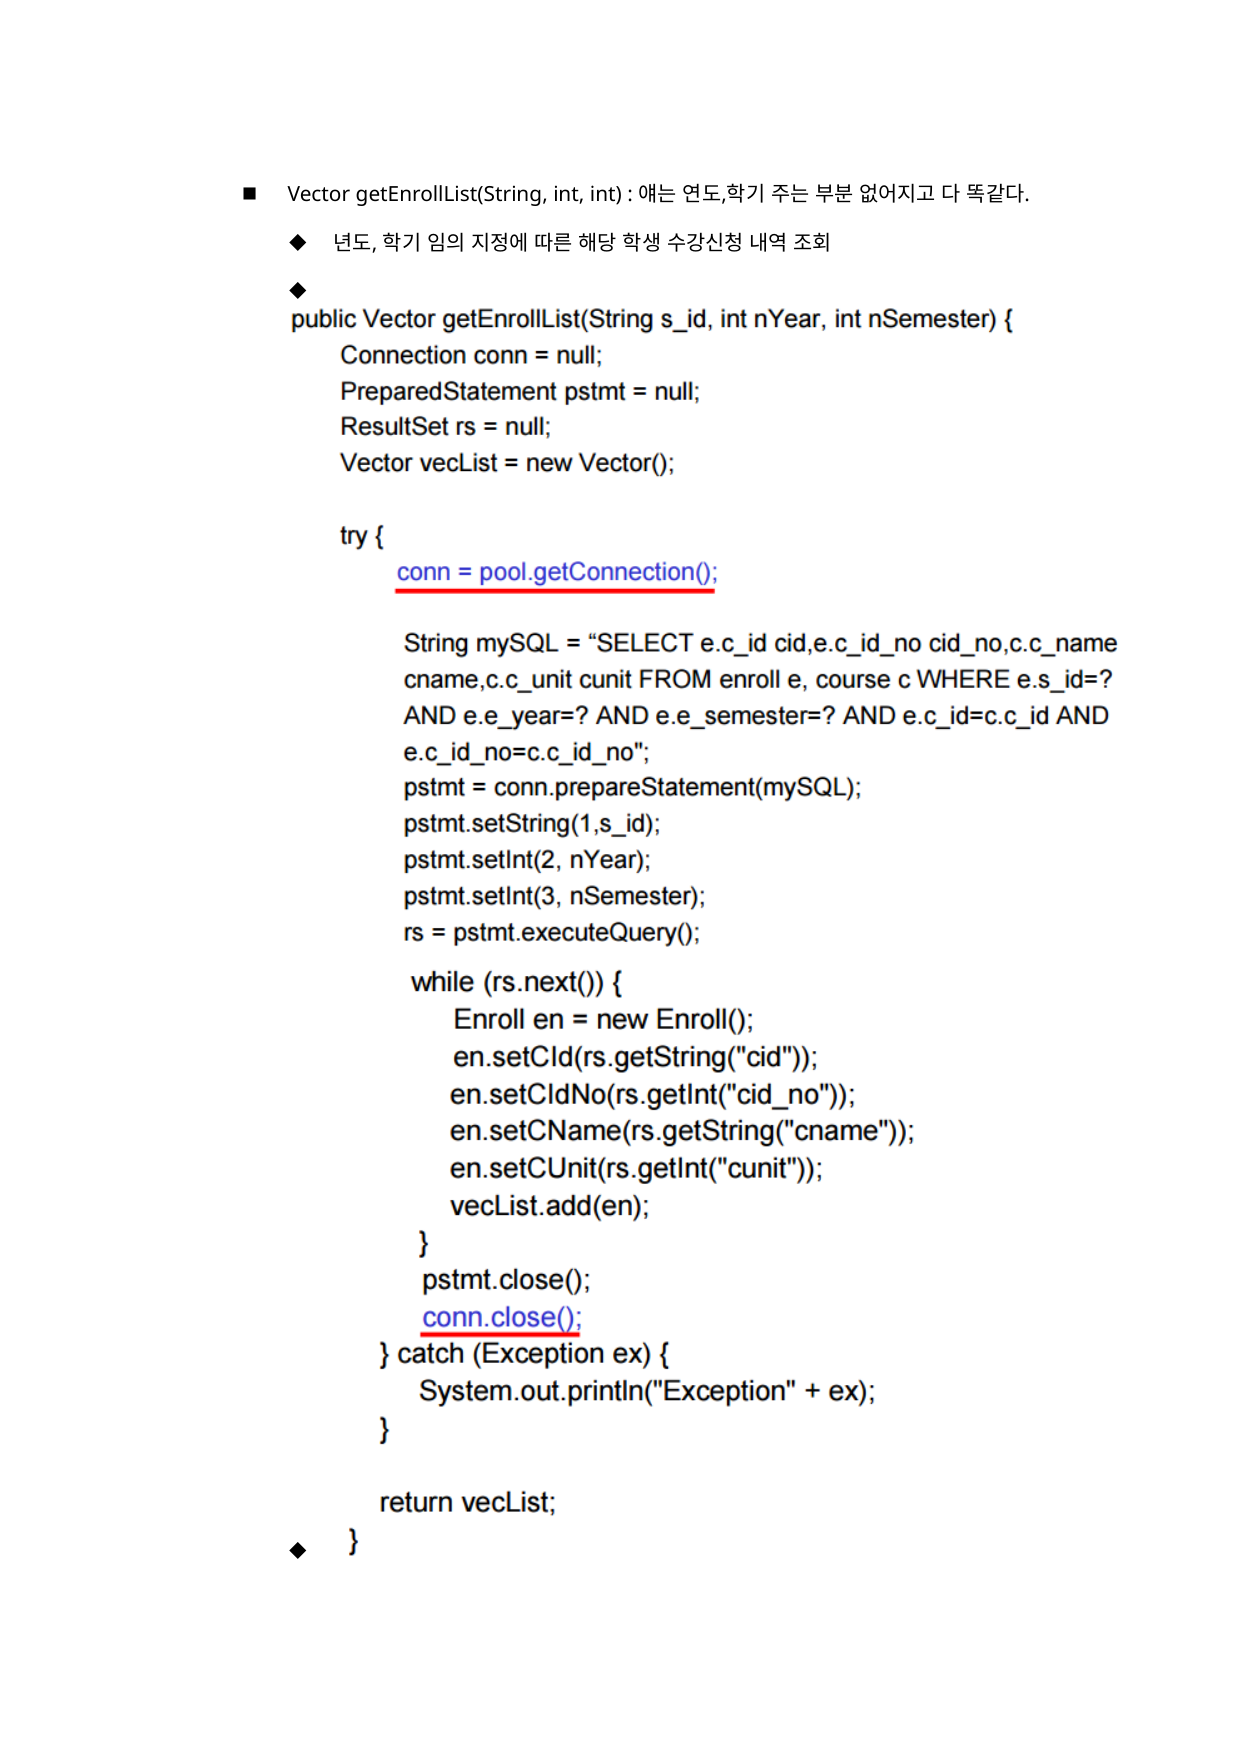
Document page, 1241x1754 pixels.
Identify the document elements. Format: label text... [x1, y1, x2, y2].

list 년도, 학기 임의 지정에 따른 해당 학생 수강신청 내역 조회 [287, 227, 1090, 257]
list Vector getEnrollList(String, int, int) : 얘는 연도,학기 주는 부분 없어지고 다 똑같다. [242, 177, 1090, 207]
picture [287, 306, 1197, 947]
picture [333, 965, 976, 1558]
